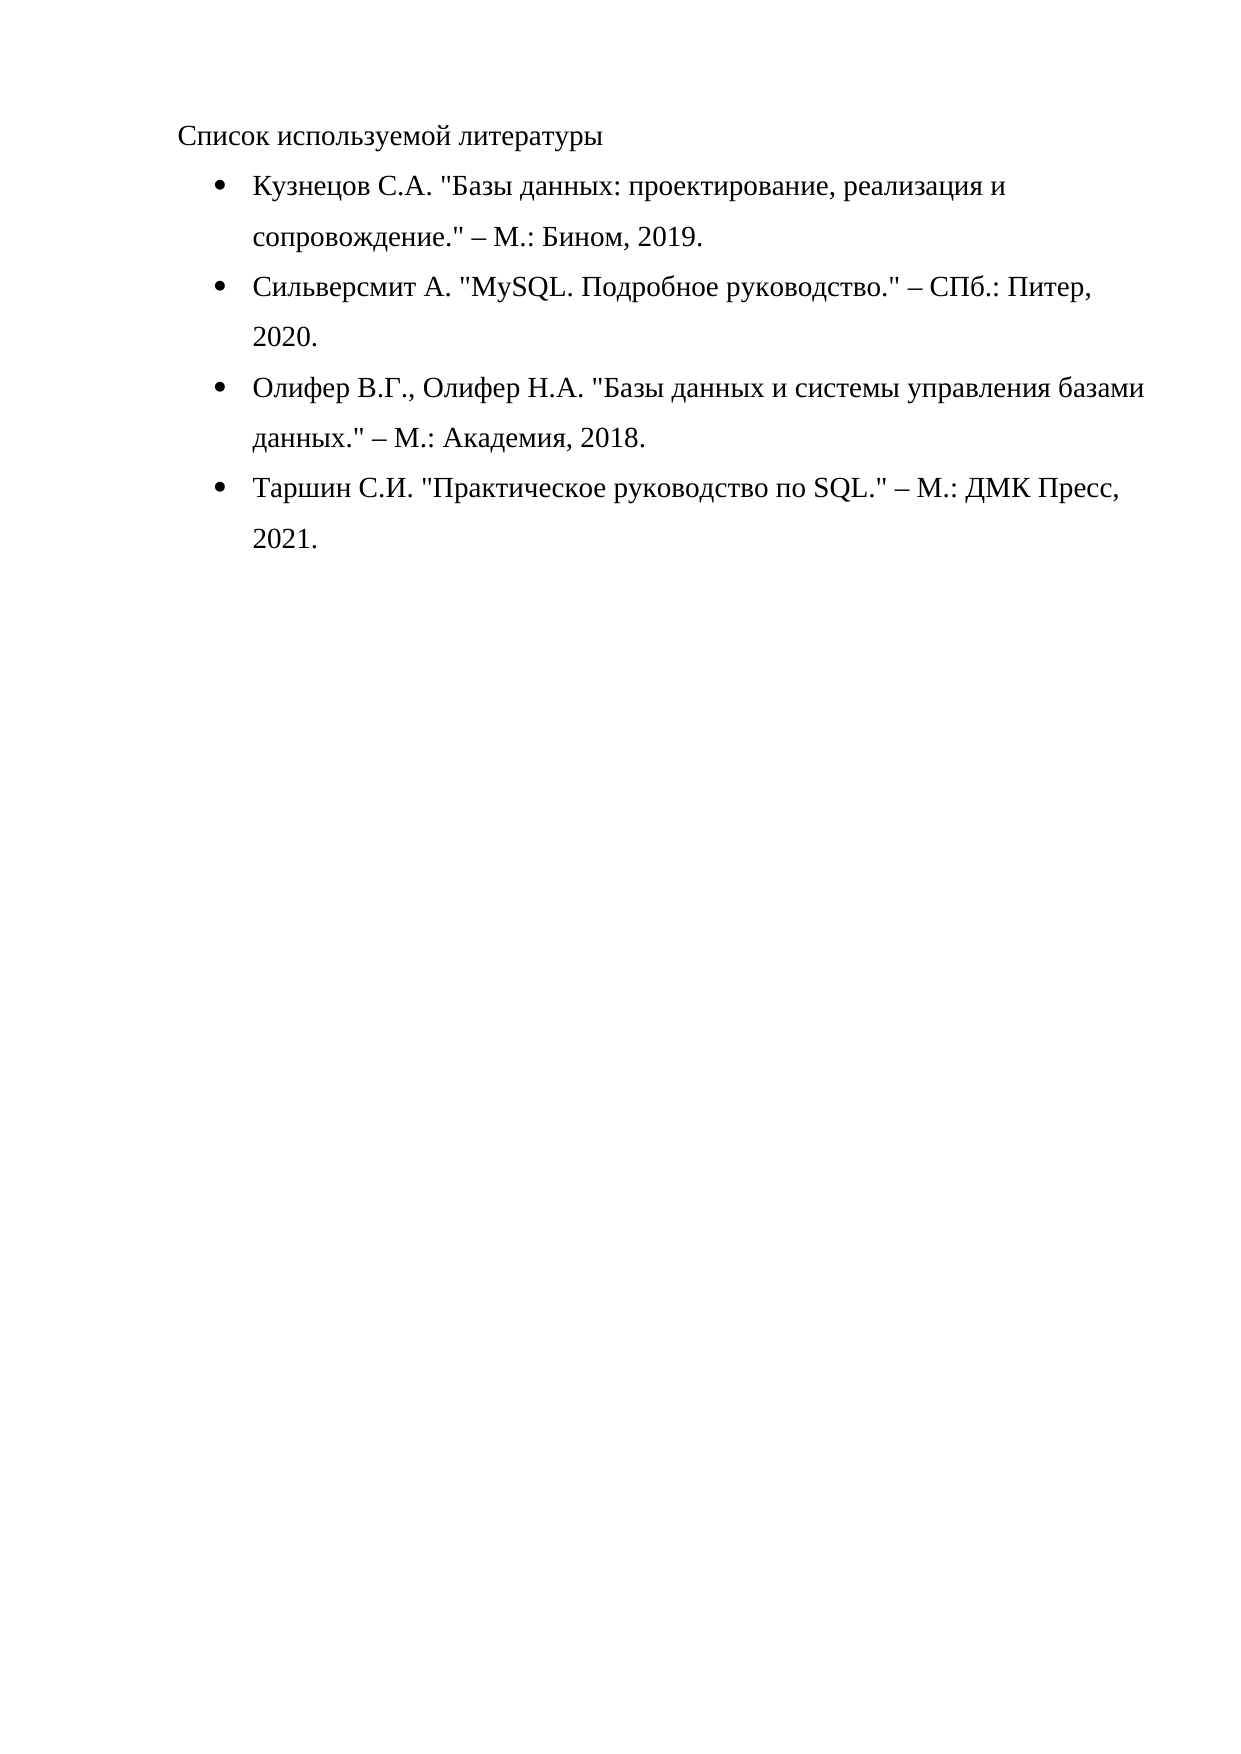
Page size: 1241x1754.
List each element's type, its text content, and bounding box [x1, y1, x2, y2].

list Олифер В.Г., Олифер Н.А. "Базы данных и системы управления базами данных." – М.: Академия, 2018. [215, 370, 1152, 454]
list Таршин С.И. "Практическое руководство по SQL." – М.: ДМК Пресс, 2021. [215, 471, 1152, 554]
list Сильверсмит А. "MySQL. Подробное руководство." – СПб.: Питер, 2020. [215, 269, 1152, 353]
list Кузнецов С.А. "Базы данных: проектирование, реализация и сопровождение." – М.: Бином, 2019. [215, 168, 1152, 252]
